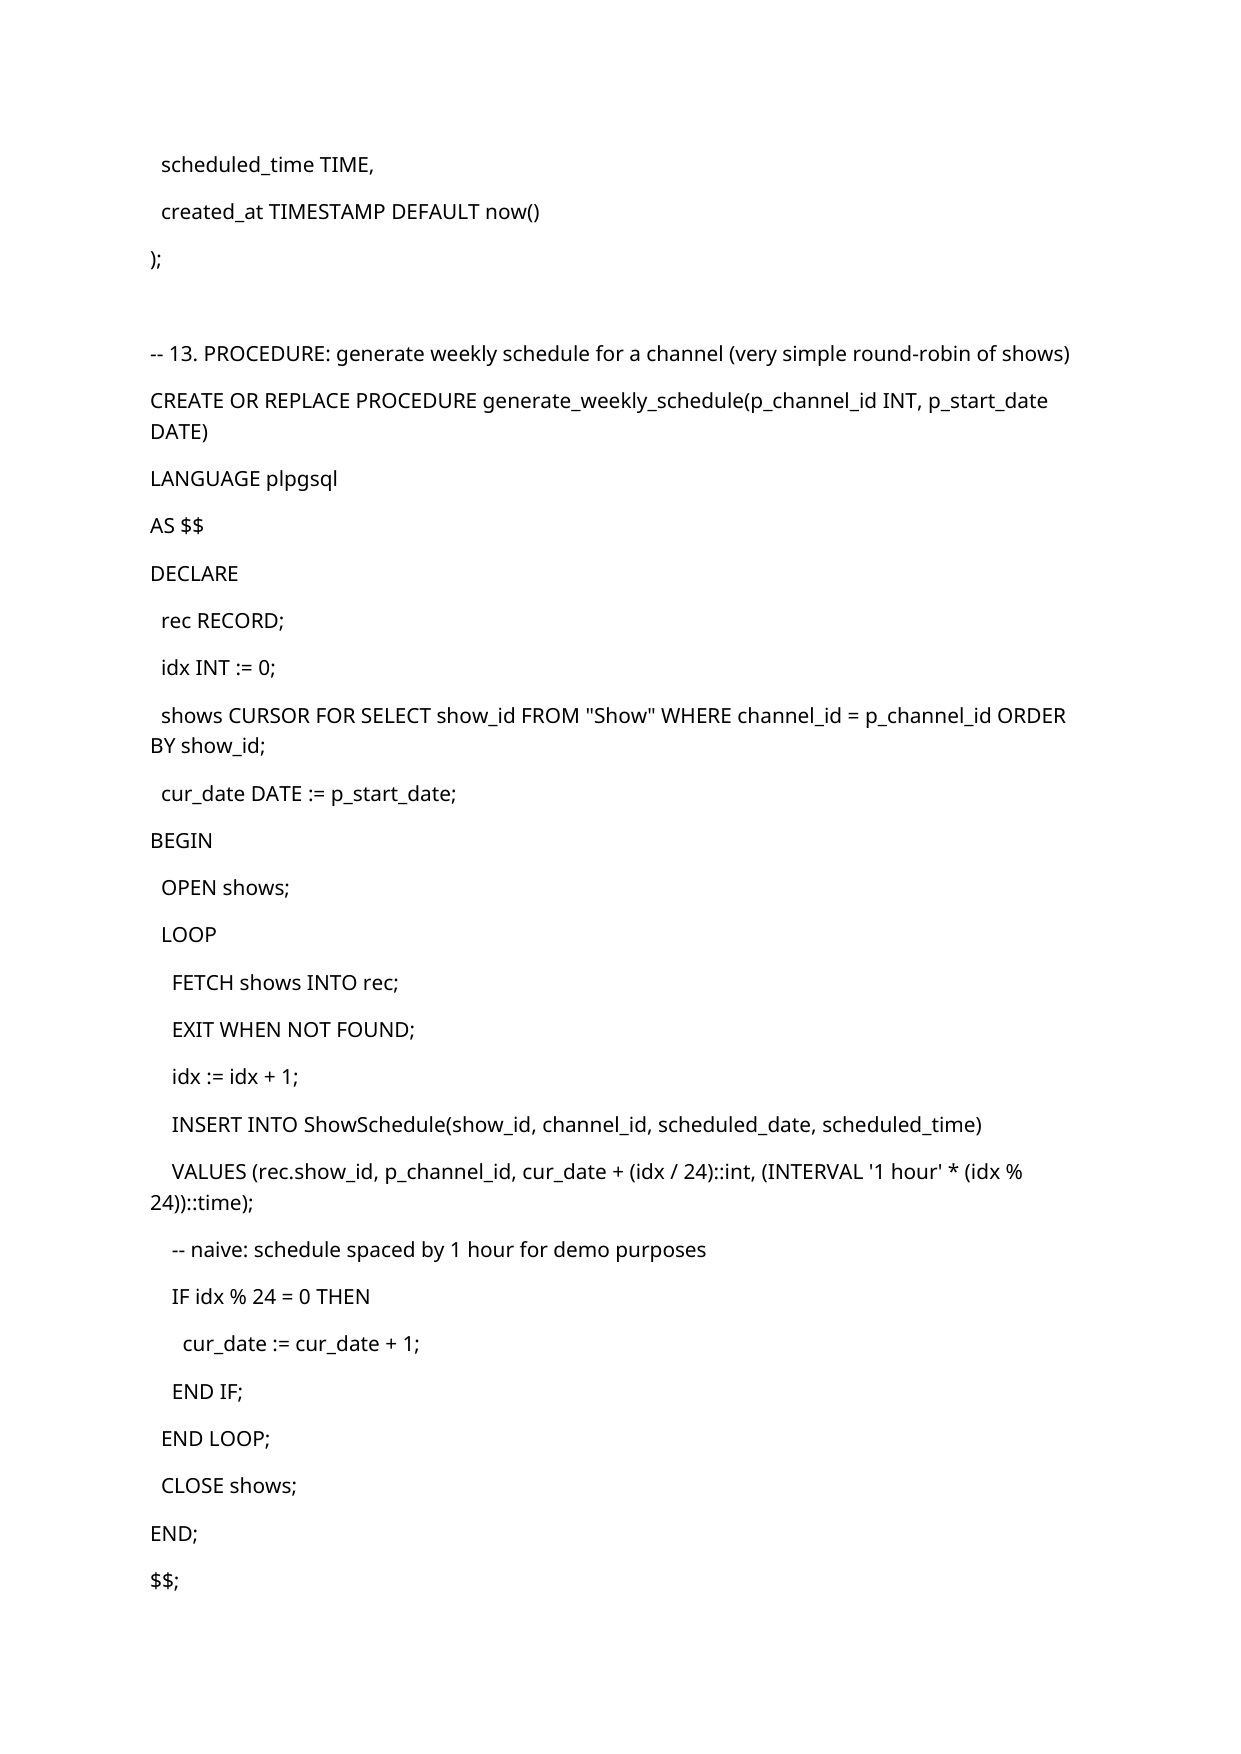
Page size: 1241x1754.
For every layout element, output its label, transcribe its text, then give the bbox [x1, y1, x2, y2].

text idx := idx + 1; [150, 1062, 1090, 1091]
text -- 13. PROCEDURE: generate weekly schedule for a channel (very simple round-robin of shows) [150, 339, 1090, 368]
text INSERT INTO ShowSchedule(show_id, channel_id, scheduled_date, scheduled_time) [150, 1110, 1090, 1138]
text idx INT := 0; [150, 653, 1090, 682]
text ); [150, 244, 1090, 273]
text created_at TIMESTAMP DEFAULT now() [150, 197, 1090, 226]
text cur_date DATE := p_start_date; [150, 779, 1090, 807]
text OPEN shows; [150, 873, 1090, 902]
text scheduled_time TIME, [150, 150, 1090, 178]
text BEGIN [150, 826, 1090, 854]
text AS $$ [150, 512, 1090, 540]
text END LOOP; [150, 1424, 1090, 1453]
text -- naive: schedule spaced by 1 hour for demo purposes [150, 1235, 1090, 1263]
text rec RECORD; [150, 606, 1090, 635]
text FETCH shows INTO rec; [150, 968, 1090, 996]
text shows CURSOR FOR SELECT show_id FROM "Show" WHERE channel_id = p_channel_id ORDER BY show_id; [150, 701, 1090, 760]
text END IF; [150, 1377, 1090, 1405]
text END; [150, 1519, 1090, 1547]
text CLOSE shows; [150, 1471, 1090, 1500]
text DECLARE [150, 559, 1090, 587]
text LANGUAGE plpgsql [150, 464, 1090, 493]
text LOOP [150, 921, 1090, 949]
text VALUES (rec.show_id, p_channel_id, cur_date + (idx / 24)::int, (INTERVAL '1 hour' * (idx % 24))::time); [150, 1157, 1090, 1216]
text EXIT WHEN NOT FOUND; [150, 1015, 1090, 1044]
text IF idx % 24 = 0 THEN [150, 1282, 1090, 1311]
text CREATE OR REPLACE PROCEDURE generate_weekly_schedule(p_channel_id INT, p_start_date DATE) [150, 386, 1090, 446]
text cur_date := cur_date + 1; [150, 1329, 1090, 1358]
text $$; [150, 1566, 1090, 1594]
